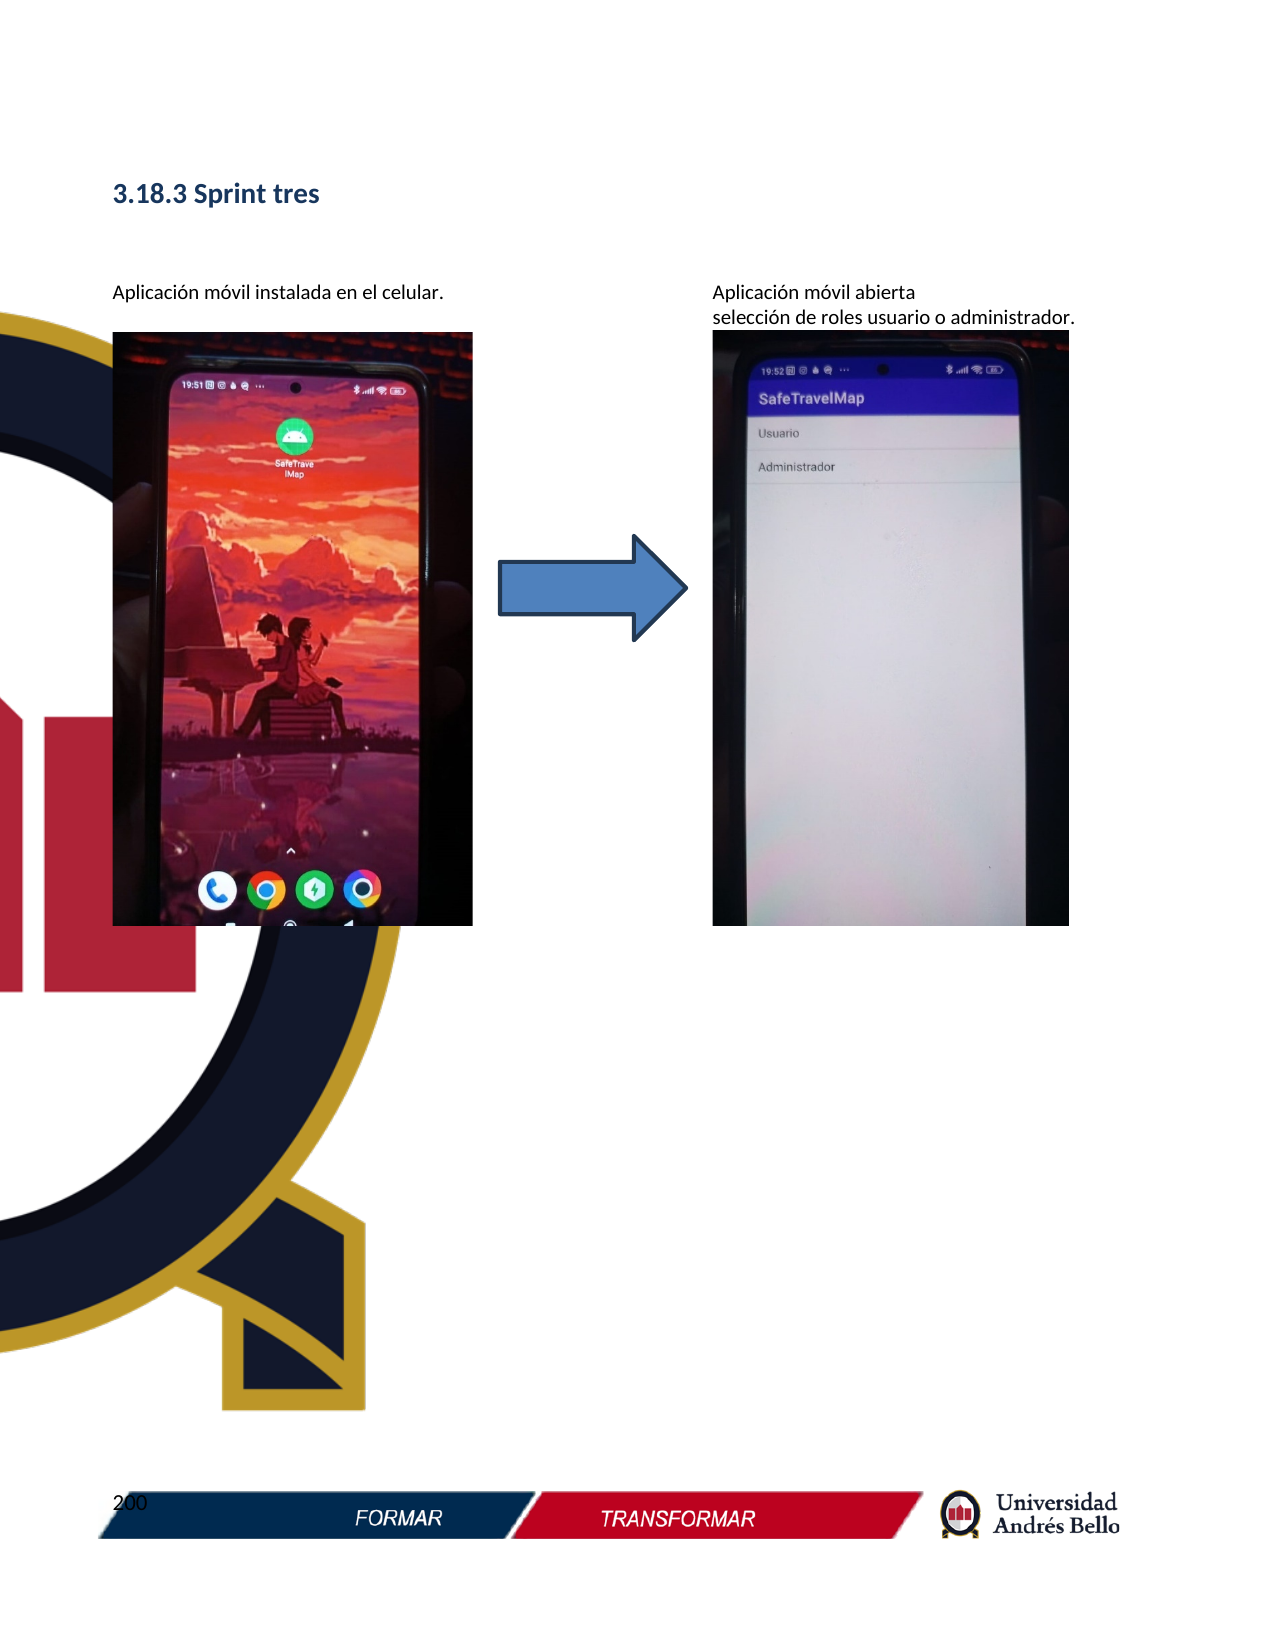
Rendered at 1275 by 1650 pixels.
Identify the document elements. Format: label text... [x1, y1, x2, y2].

subtitle 3.18.3 Sprint tres [112, 175, 1162, 211]
text selección de roles usuario o administrador. [112, 304, 1162, 330]
picture [712, 330, 1069, 926]
picture [97, 1489, 1120, 1539]
picture [0, 299, 473, 1423]
text Aplicación móvil instalada en el celular. Aplicación móvil abierta [112, 279, 1162, 304]
